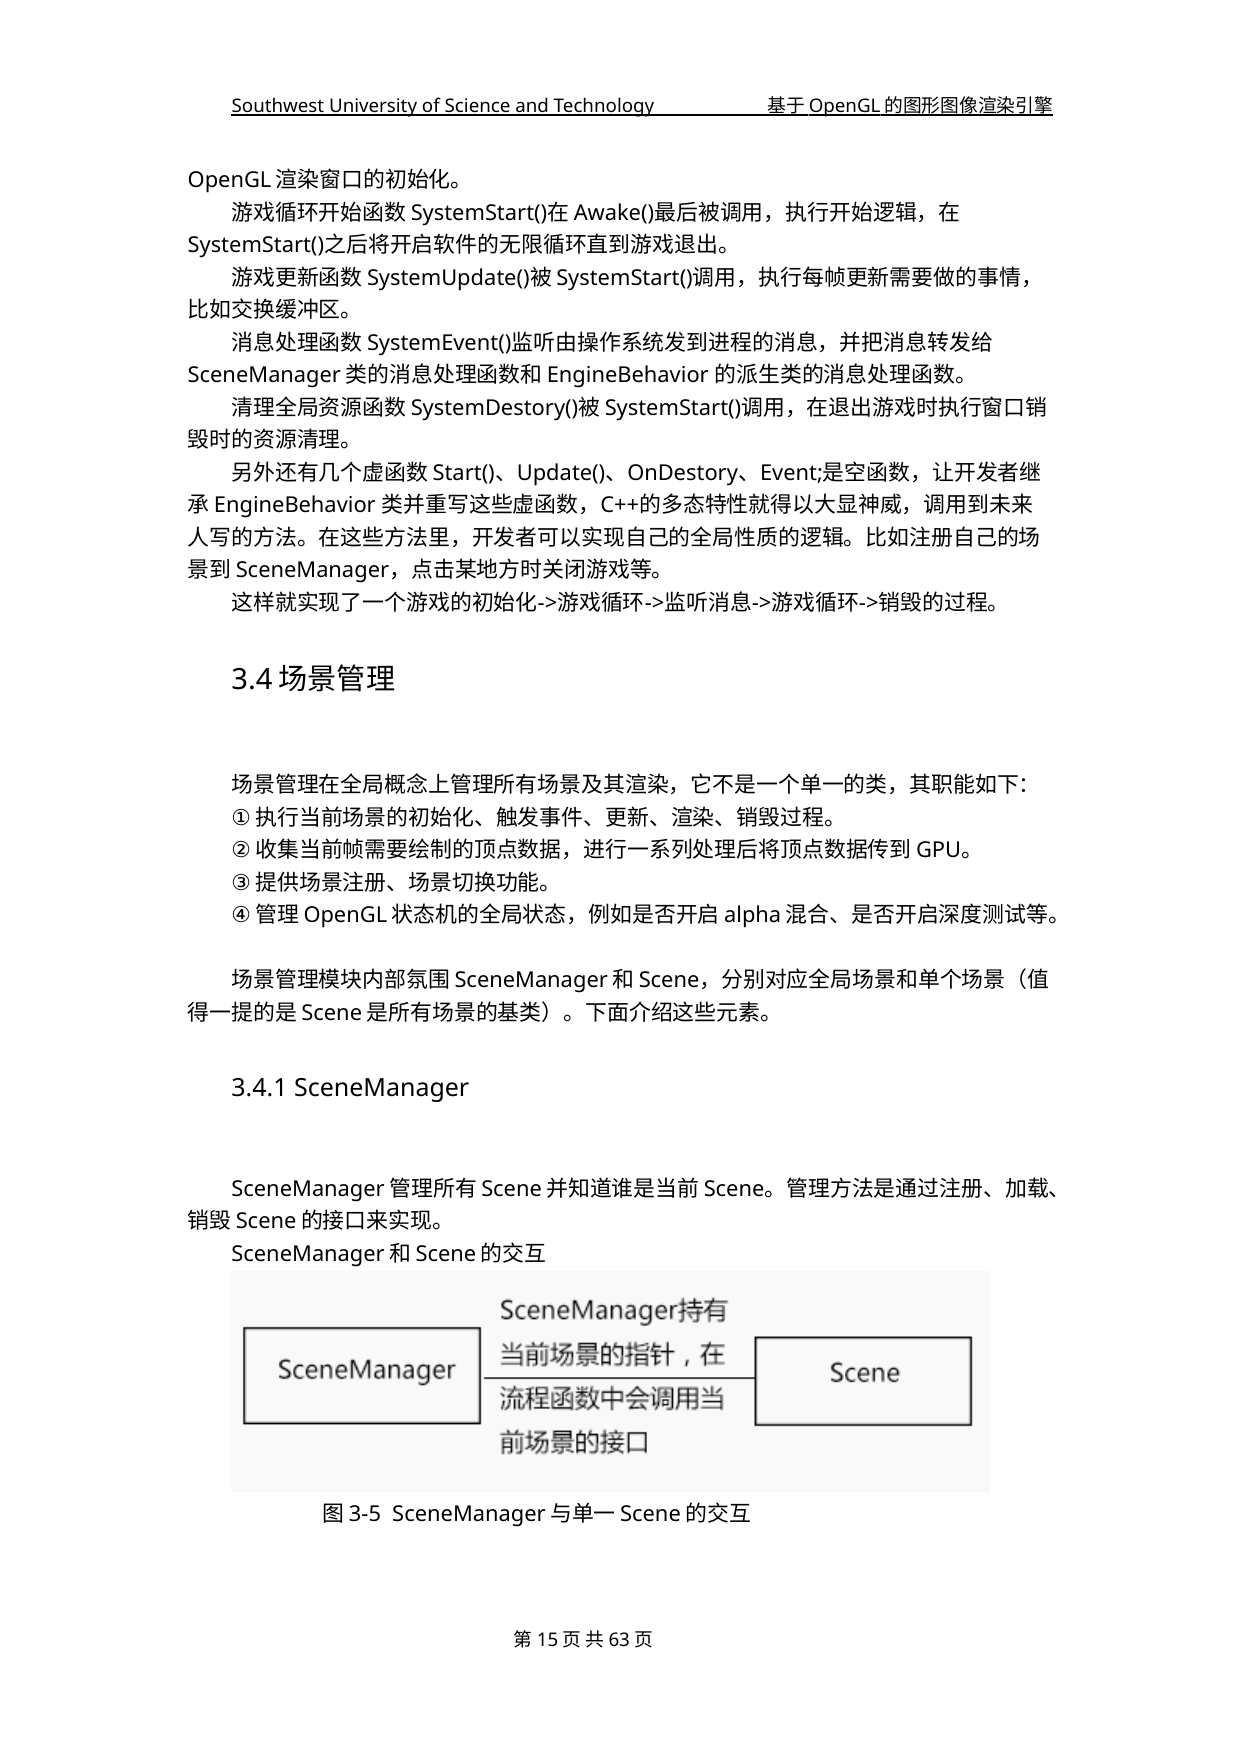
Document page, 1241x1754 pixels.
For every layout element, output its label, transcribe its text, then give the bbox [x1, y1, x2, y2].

text 消息处理函数SystemEvent()监听由操作系统发到进程的消息，并把消息转发给SceneManager类的消息处理函数和EngineBehavior 的派生类的消息处理函数。 [187, 324, 1053, 389]
text 清理全局资源函数SystemDestory()被SystemStart()调用，在退出游戏时执行窗口销毁时的资源清理。 [187, 389, 1053, 454]
text 游戏循环开始函数SystemStart()在Awake()最后被调用，执行开始逻辑，在SystemStart()之后将开启软件的无限循环直到游戏退出。 [187, 194, 1053, 259]
text 另外还有几个虚函数Start()、Update()、OnDestory、Event;是空函数，让开发者继承EngineBehavior 类并重写这些虚函数，C++的多态特性就得以大显神威，调用到未来人写的方法。在这些方法里，开发者可以实现自己的全局性质的逻辑。比如注册自己的场景到SceneManager，点击某地方时关闭游戏等。 [187, 454, 1053, 584]
text SceneManager管理所有Scene并知道谁是当前Scene。管理方法是通过注册、加载、销毁Scene的接口来实现。 [187, 1171, 1053, 1236]
text ②收集当前帧需要绘制的顶点数据，进行一系列处理后将顶点数据传到GPU。 [187, 832, 1053, 864]
picture [231, 1271, 991, 1492]
text ④管理OpenGL状态机的全局状态，例如是否开启alpha混合、是否开启深度测试等。 [187, 897, 1053, 929]
text ①执行当前场景的初始化、触发事件、更新、渲染、销毁过程。 [187, 799, 1053, 832]
text 场景管理在全局概念上管理所有场景及其渲染，它不是一个单一的类，其职能如下： [187, 767, 1053, 799]
text 游戏更新函数SystemUpdate()被SystemStart()调用，执行每帧更新需要做的事情，比如交换缓冲区。 [187, 259, 1053, 324]
text ③提供场景注册、场景切换功能。 [187, 864, 1053, 897]
subtitle 3.4场景管理 [187, 644, 1053, 709]
subtitle 3.4.1 SceneManager [187, 1054, 1053, 1119]
text 这样就实现了一个游戏的初始化->游戏循环->监听消息->游戏循环->销毁的过程。 [187, 584, 1053, 617]
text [187, 162, 1053, 194]
text 场景管理模块内部氛围SceneManager和Scene，分别对应全局场景和单个场景（值得一提的是Scene是所有场景的基类）。下面介绍这些元素。 [187, 962, 1053, 1027]
text 图3-5 SceneManager与单一Scene的交互 [187, 1496, 1053, 1528]
text SceneManager和Scene的交互 [187, 1236, 1053, 1268]
